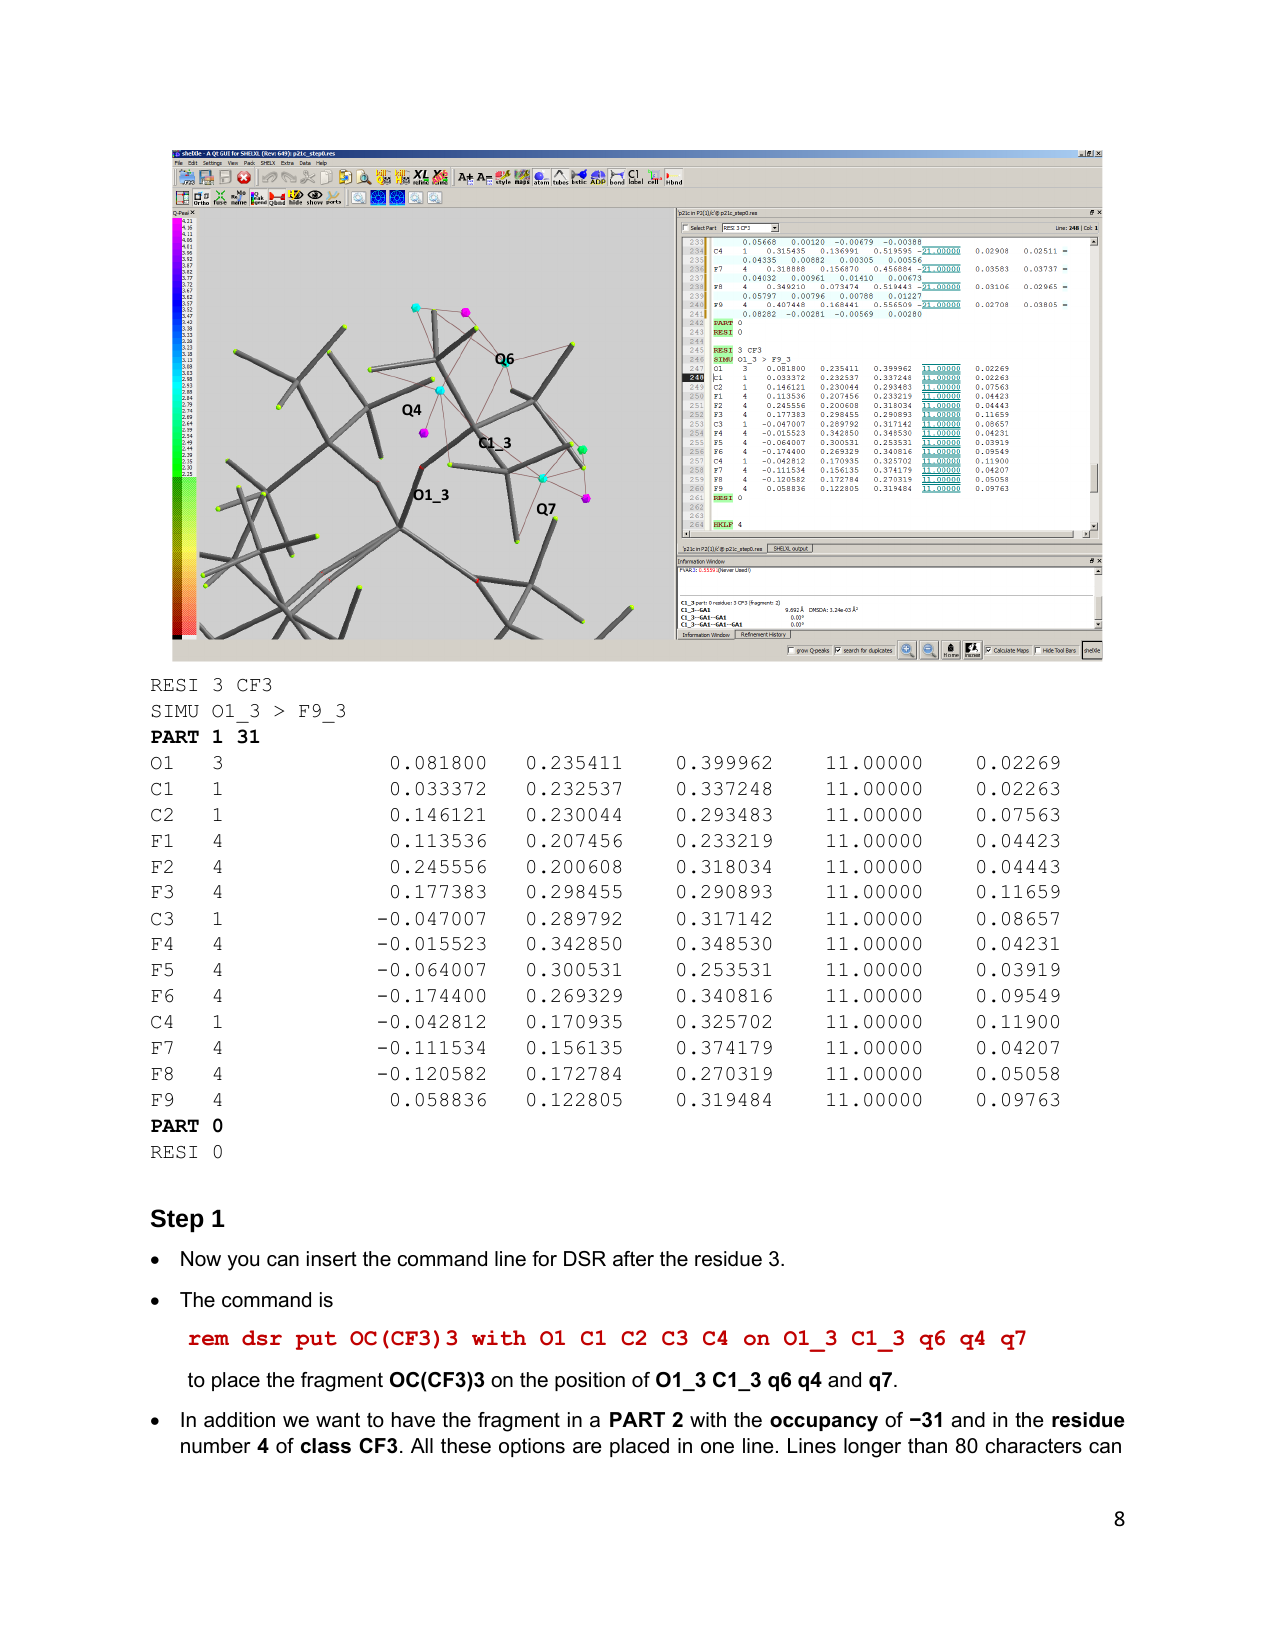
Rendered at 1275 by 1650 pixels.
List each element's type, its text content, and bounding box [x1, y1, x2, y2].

text F3 4 0.177383 0.298455 0.290893 11.00000 0.11659 [150, 882, 1125, 905]
text F7 4 -0.111534 0.156135 0.374179 11.00000 0.04207 [150, 1037, 1125, 1061]
text F5 4 -0.064007 0.300531 0.253531 11.00000 0.03919 [150, 959, 1125, 983]
text RESI 3 CF3 [150, 674, 1125, 698]
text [150, 1406, 1125, 1458]
list rem dsr put OC(CF3)3 with O1 C1 C2 C3 C4 on O1_3 C1_3 q6 q4 q7 [187, 1327, 1125, 1353]
text F4 4 -0.015523 0.342850 0.348530 11.00000 0.04231 [150, 933, 1125, 957]
text C4 1 -0.042812 0.170935 0.325702 11.00000 0.11900 [150, 1011, 1125, 1035]
list to place the fragment OC(CF3)3 on the position of O1_3 C1_3 q6 q4 and q7. [187, 1368, 1125, 1392]
text O1 3 0.081800 0.235411 0.399962 11.00000 0.02269 [150, 752, 1125, 776]
text F2 4 0.245556 0.200608 0.318034 11.00000 0.04443 [150, 856, 1125, 879]
text F8 4 -0.120582 0.172784 0.270319 11.00000 0.05058 [150, 1063, 1125, 1087]
text RESI 0 [150, 1141, 1125, 1164]
text C3 1 -0.047007 0.289792 0.317142 11.00000 0.08657 [150, 907, 1125, 931]
text PART 1 31 [150, 726, 1125, 749]
text F6 4 -0.174400 0.269329 0.340816 11.00000 0.09549 [150, 985, 1125, 1009]
text F1 4 0.113536 0.207456 0.233219 11.00000 0.04423 [150, 830, 1125, 853]
picture [172, 150, 1103, 662]
text SIMU O1_3 > F9_3 [150, 700, 1125, 724]
text C2 1 0.146121 0.230044 0.293483 11.00000 0.07563 [150, 804, 1125, 827]
text Step 1 [150, 1204, 1125, 1233]
text PART 0 [150, 1115, 1125, 1139]
text Now you can insert the command line for DSR after the residue 3. [150, 1246, 1125, 1271]
text The command is [150, 1286, 1125, 1312]
text C1 1 0.033372 0.232537 0.337248 11.00000 0.02263 [150, 778, 1125, 801]
text F9 4 0.058836 0.122805 0.319484 11.00000 0.09763 [150, 1089, 1125, 1113]
